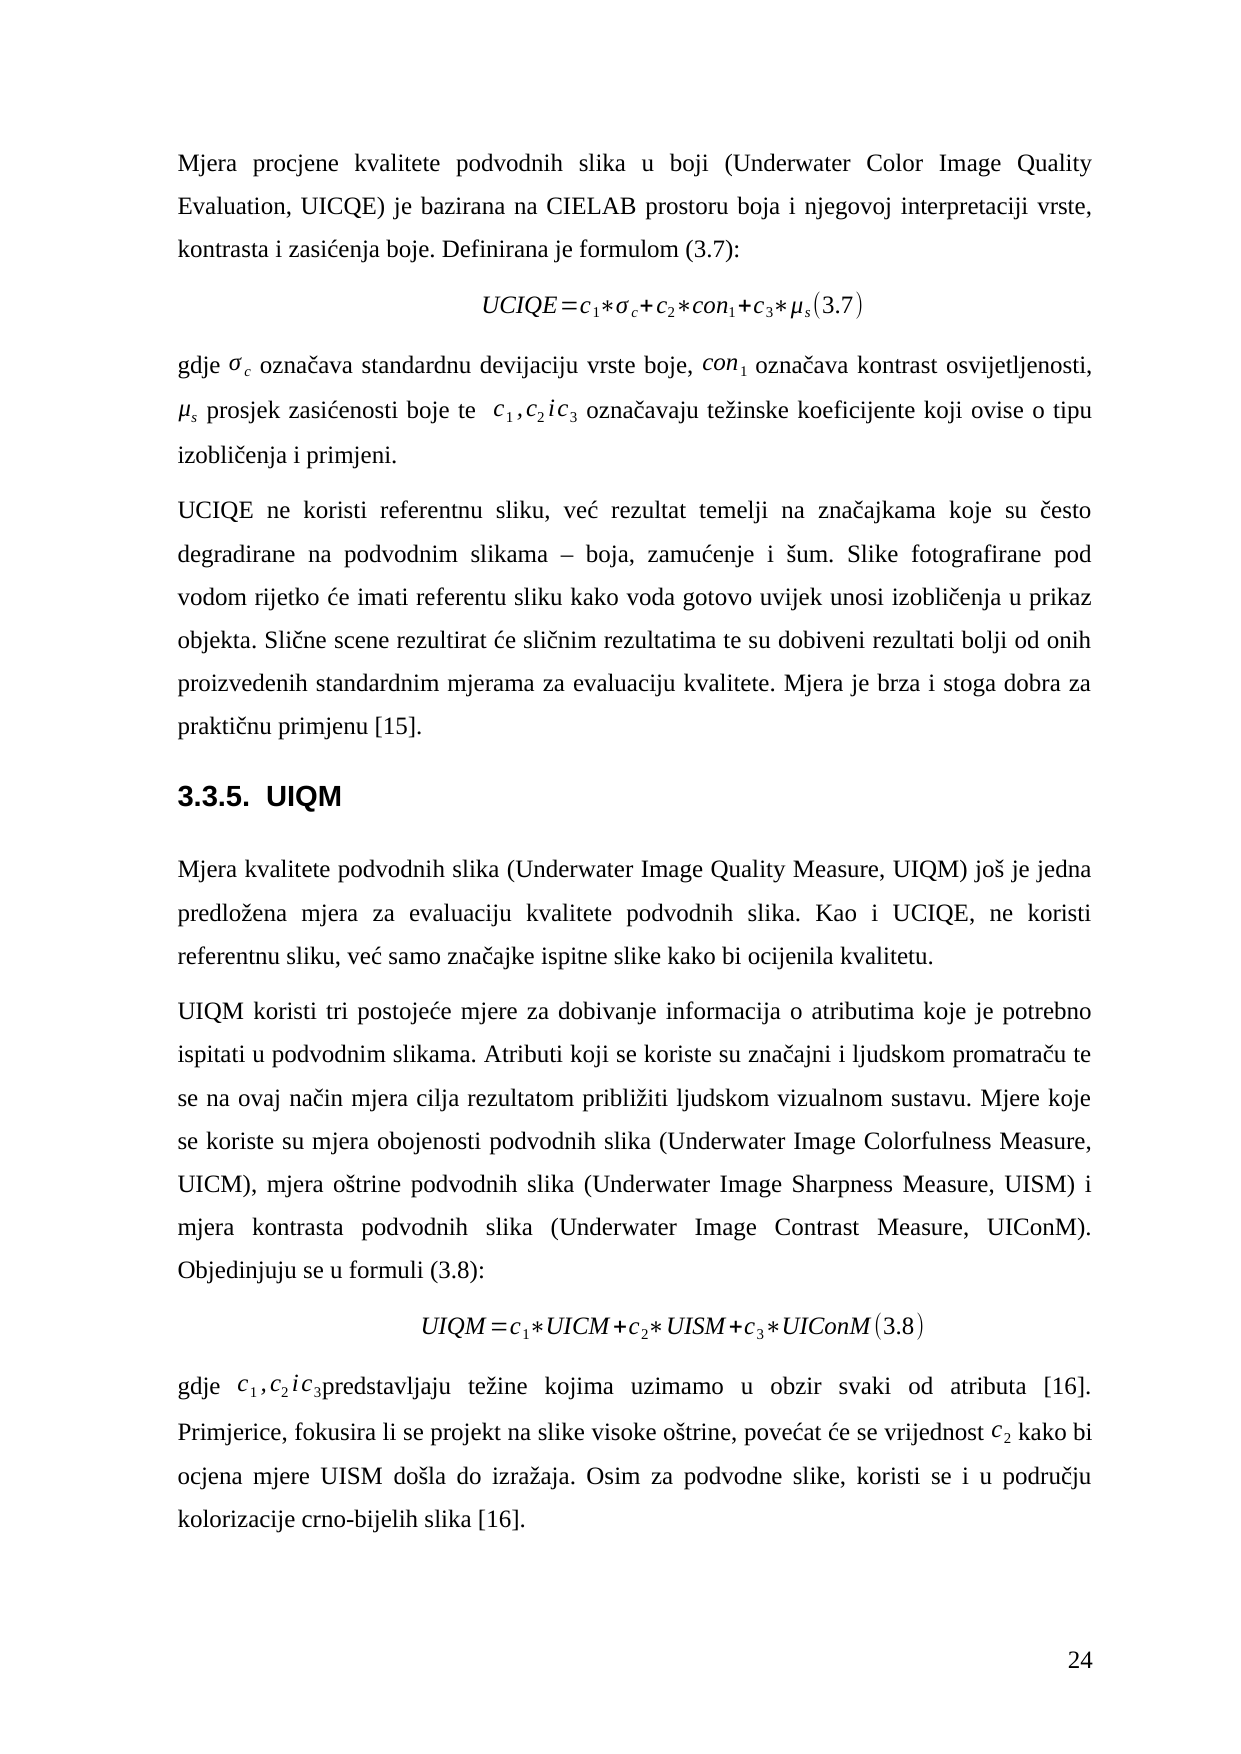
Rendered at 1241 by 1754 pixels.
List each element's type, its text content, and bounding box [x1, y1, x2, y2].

text UIQM koristi tri postojeće mjere za dobivanje informacija o atributima koje je potrebno ispitati u podvodnim slikama. Atributi koji se koriste su značajni i ljudskom promatraču te se na ovaj način mjera cilja rezultatom približiti ljudskom vizualnom sustavu. Mjere koje se koriste su mjera obojenosti podvodnih slika (Underwater Image Colorfulness Measure, UICM), mjera oštrine podvodnih slika (Underwater Image Sharpness Measure, UISM) i mjera kontrasta podvodnih slika (Underwater Image Contrast Measure, UIConM). Objedinjuju se u formuli (3.8): [177, 996, 1092, 1284]
text Mjera procjene kvalitete podvodnih slika u boji (Underwater Color Image Quality Evaluation, UICQE) je bazirana na CIELAB prostoru boja i njegovoj interpretaciji vrste, kontrasta i zasićenja boje. Definirana je formulom (3.7): [177, 148, 1092, 263]
subtitle UIQM [177, 779, 1092, 813]
text gdje označava standardnu devijaciju vrste boje, označava kontrast osvijetljenosti, prosjek zasićenosti boje te označavaju težinske koeficijente koji ovise o tipu izobličenja i primjeni. [177, 348, 1092, 469]
text UCIQE ne koristi referentnu sliku, već rezultat temelji na značajkama koje su često degradirane na podvodnim slikama – boja, zamućenje i šum. Slike fotografirane pod vodom rijetko će imati referentu sliku kako voda gotovo uvijek unosi izobličenja u prikaz objekta. Slične scene rezultirat će sličnim rezultatima te su dobiveni rezultati bolji od onih proizvedenih standardnim mjerama za evaluaciju kvalitete. Mjera je brza i stoga dobra za praktičnu primjenu [15]. [177, 496, 1092, 740]
text gdje predstavljaju težine kojima uzimamo u obzir svaki od atributa [16]. Primjerice, fokusira li se projekt na slike visoke oštrine, povećat će se vrijednost kako bi ocjena mjere UISM došla do izražaja. Osim za podvodne slike, koristi se i u području kolorizacije crno-bijelih slika [16]. [177, 1370, 1092, 1533]
text Mjera kvalitete podvodnih slika (Underwater Image Quality Measure, UIQM) još je jedna predložena mjera za evaluaciju kvalitete podvodnih slika. Kao i UCIQE, ne koristi referentnu sliku, već samo značajke ispitne slike kako bi ocijenila kvalitetu. [177, 854, 1092, 969]
